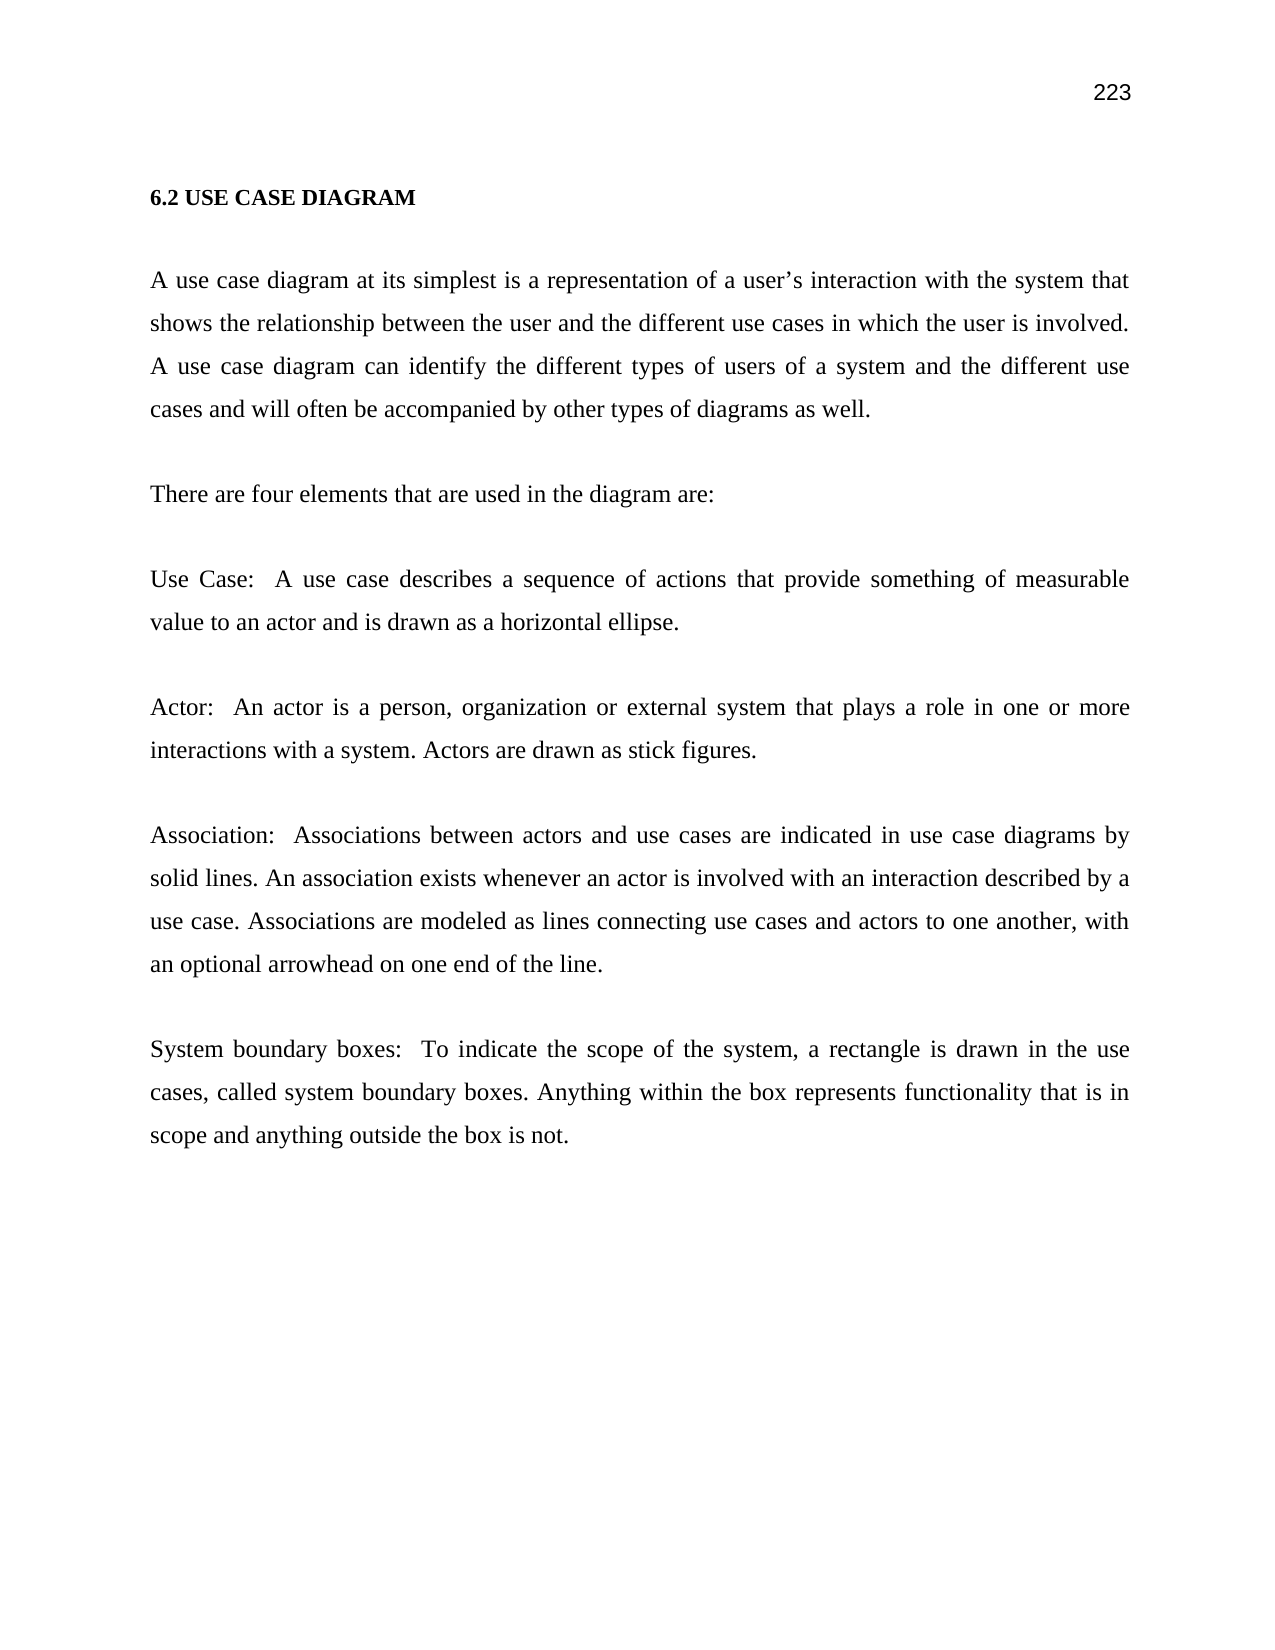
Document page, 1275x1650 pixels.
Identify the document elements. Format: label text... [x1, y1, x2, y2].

text Association: Associations between actors and use cases are indicated in use case diagrams by solid lines. An association exists whenever an actor is involved with an interaction described by a use case. Associations are modeled as lines connecting use cases and actors to one another, with an optional arrowhead on one end of the line. [150, 820, 1131, 978]
list 6.2 Use Case Diagram [150, 184, 1131, 210]
text Use Case: A use case describes a sequence of actions that provide something of measurable value to an actor and is drawn as a horizontal ellipse. [150, 564, 1131, 636]
text There are four elements that are used in the diagram are: [150, 479, 1131, 508]
text System boundary boxes: To indicate the scope of the system, a rectangle is drawn in the use cases, called system boundary boxes. Anything within the box represents functionality that is in scope and anything outside the box is not. [150, 1034, 1131, 1149]
text A use case diagram at its simplest is a representation of a user’s interaction with the system that shows the relationship between the user and the different use cases in which the user is involved. A use case diagram can identify the different types of users of a system and the different use cases and will often be accompanied by other types of diagrams as well. [150, 265, 1131, 423]
text Actor: An actor is a person, organization or external system that plays a role in one or more interactions with a system. Actors are drawn as stick figures. [150, 692, 1131, 764]
